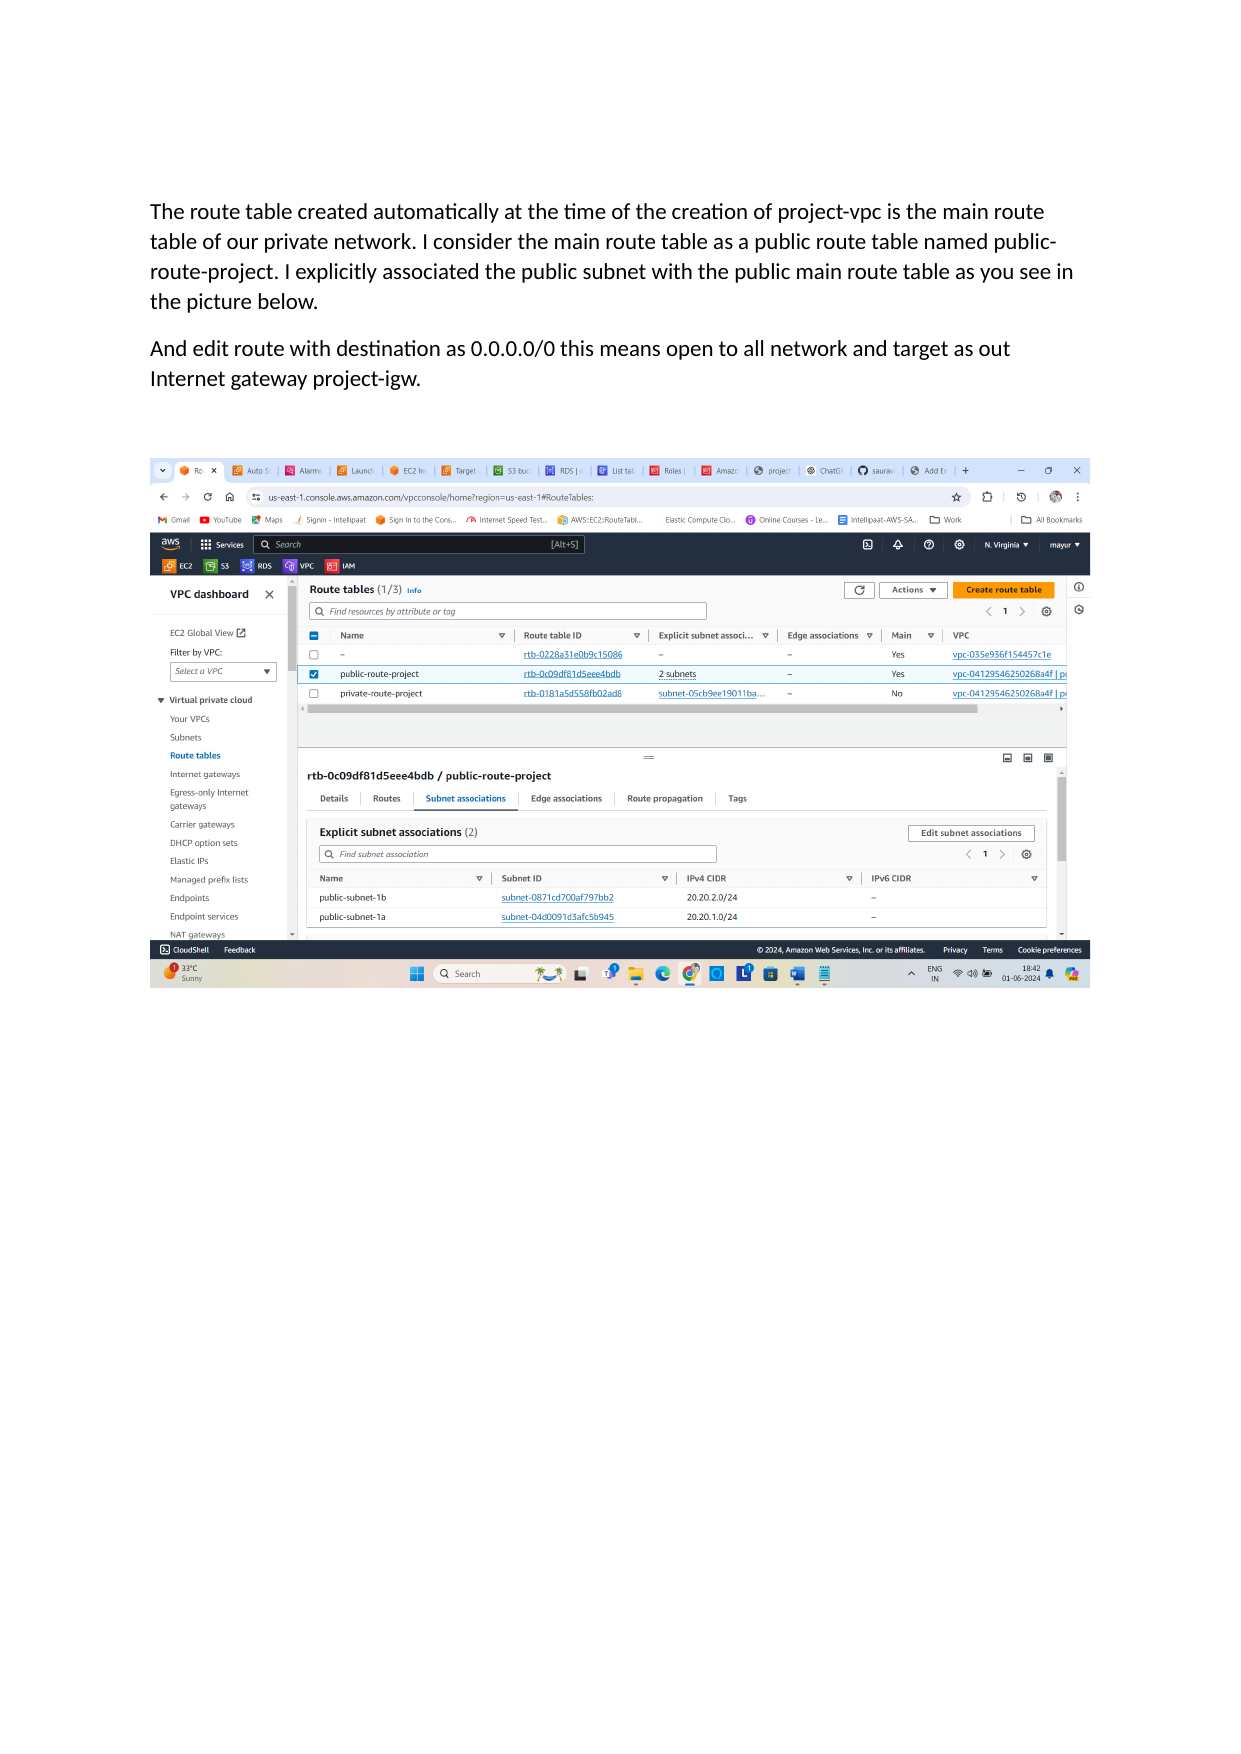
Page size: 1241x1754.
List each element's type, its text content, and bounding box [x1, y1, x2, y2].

text And edit route with destination as 0.0.0.0/0 this means open to all network and target as out Internet gateway project-igw. [150, 334, 1090, 393]
text The route table created automatically at the time of the creation of project-vpc is the main route table of our private network. I consider the main route table as a public route table named public-route-project. I explicitly associated the public subnet with the public main route table as you see in the picture below. [150, 197, 1090, 316]
picture [150, 458, 1091, 988]
